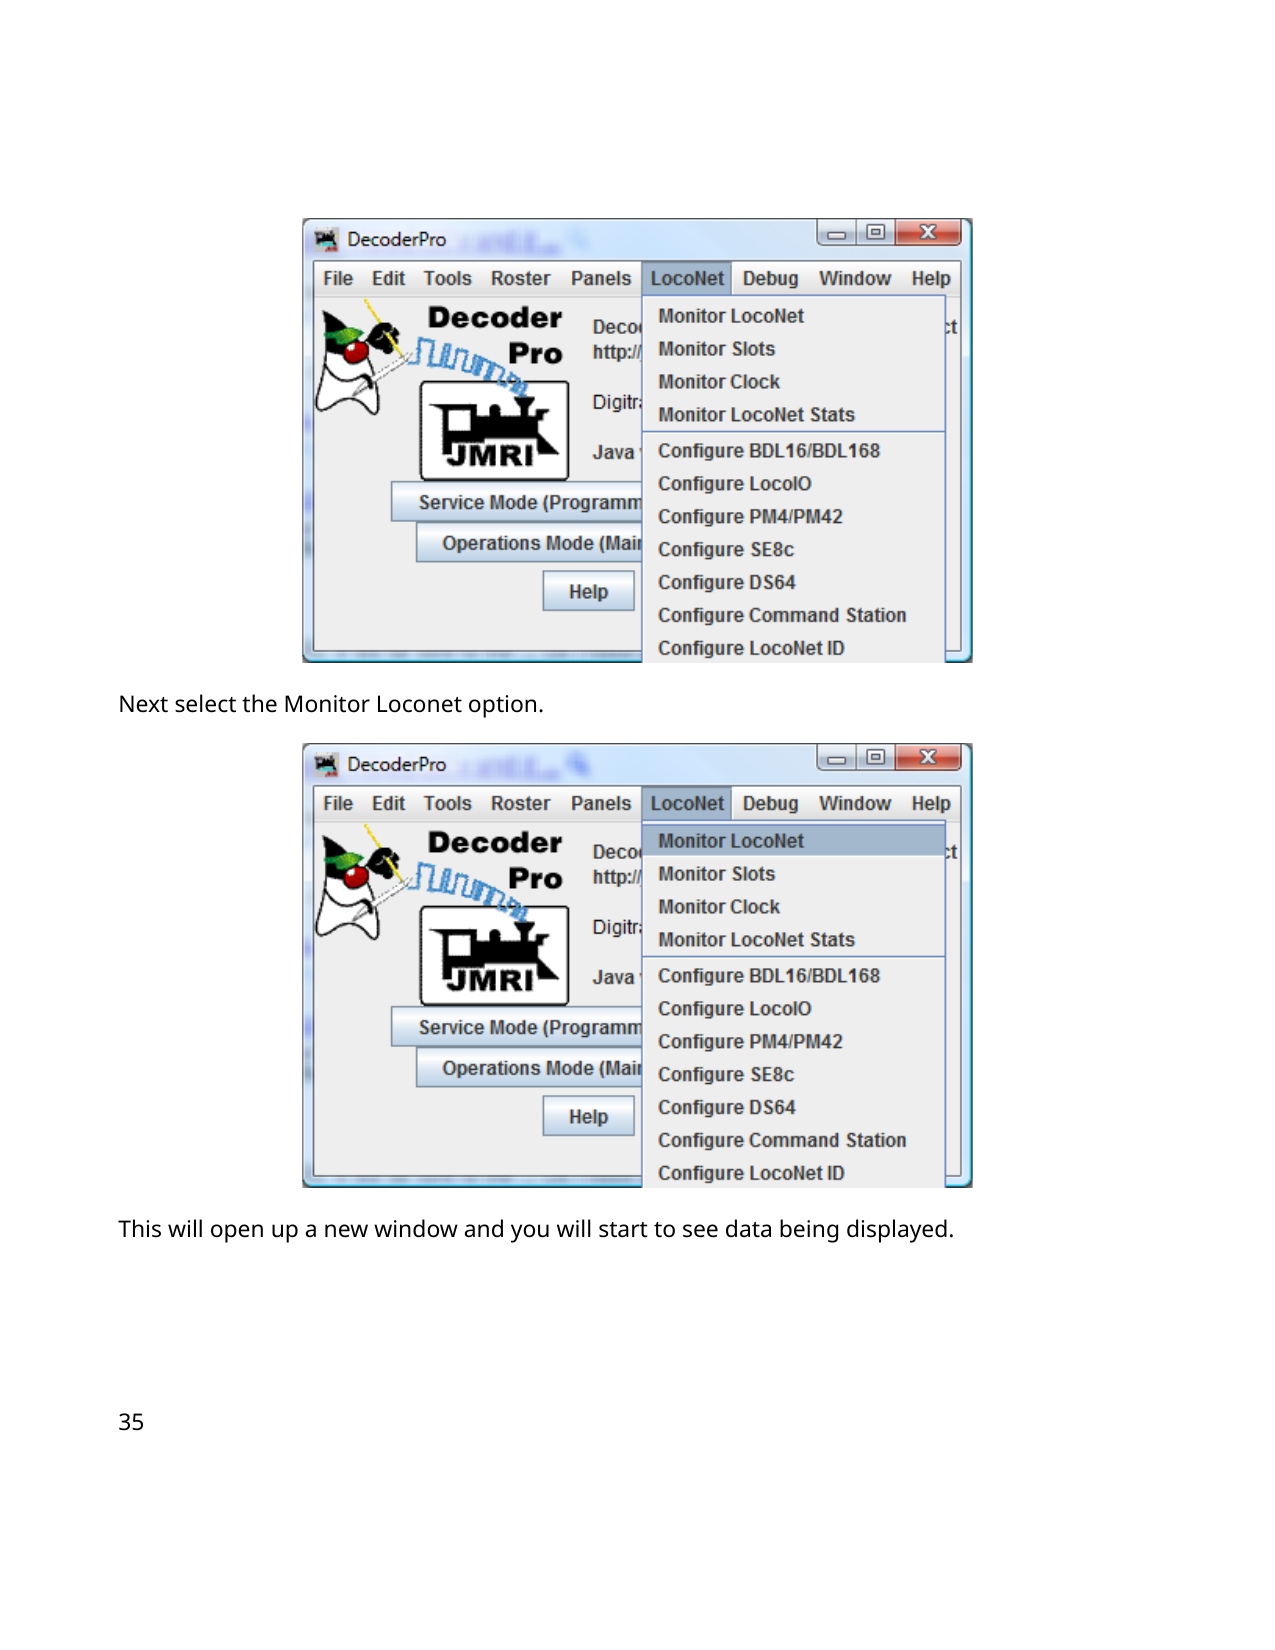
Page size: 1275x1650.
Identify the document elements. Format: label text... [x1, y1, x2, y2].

text Next select the Monitor Loconet option. [118, 687, 1157, 719]
picture [302, 218, 973, 663]
picture [302, 743, 973, 1188]
text This will open up a new window and you will start to see data being displayed. [118, 1212, 1157, 1244]
